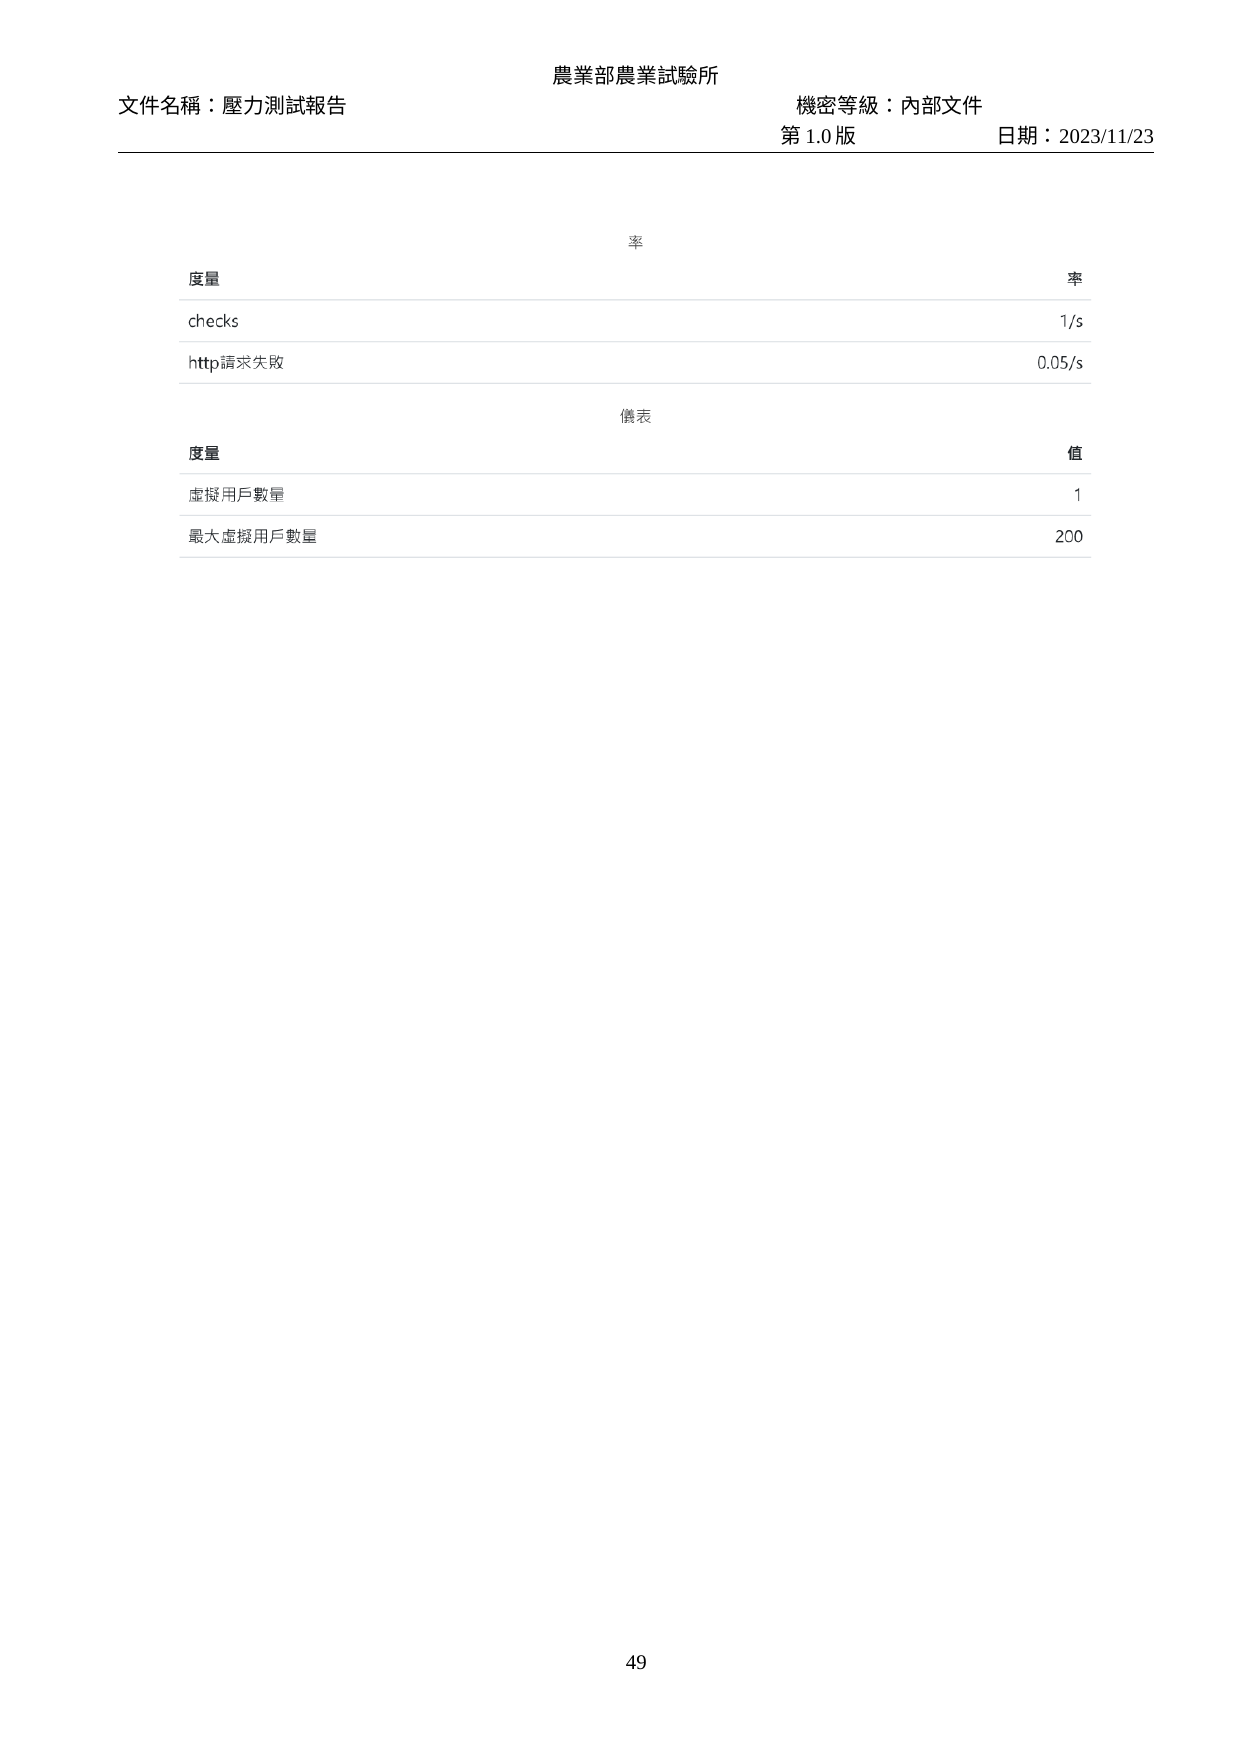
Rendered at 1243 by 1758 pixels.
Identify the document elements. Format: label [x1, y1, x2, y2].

picture [118, 177, 1151, 1639]
